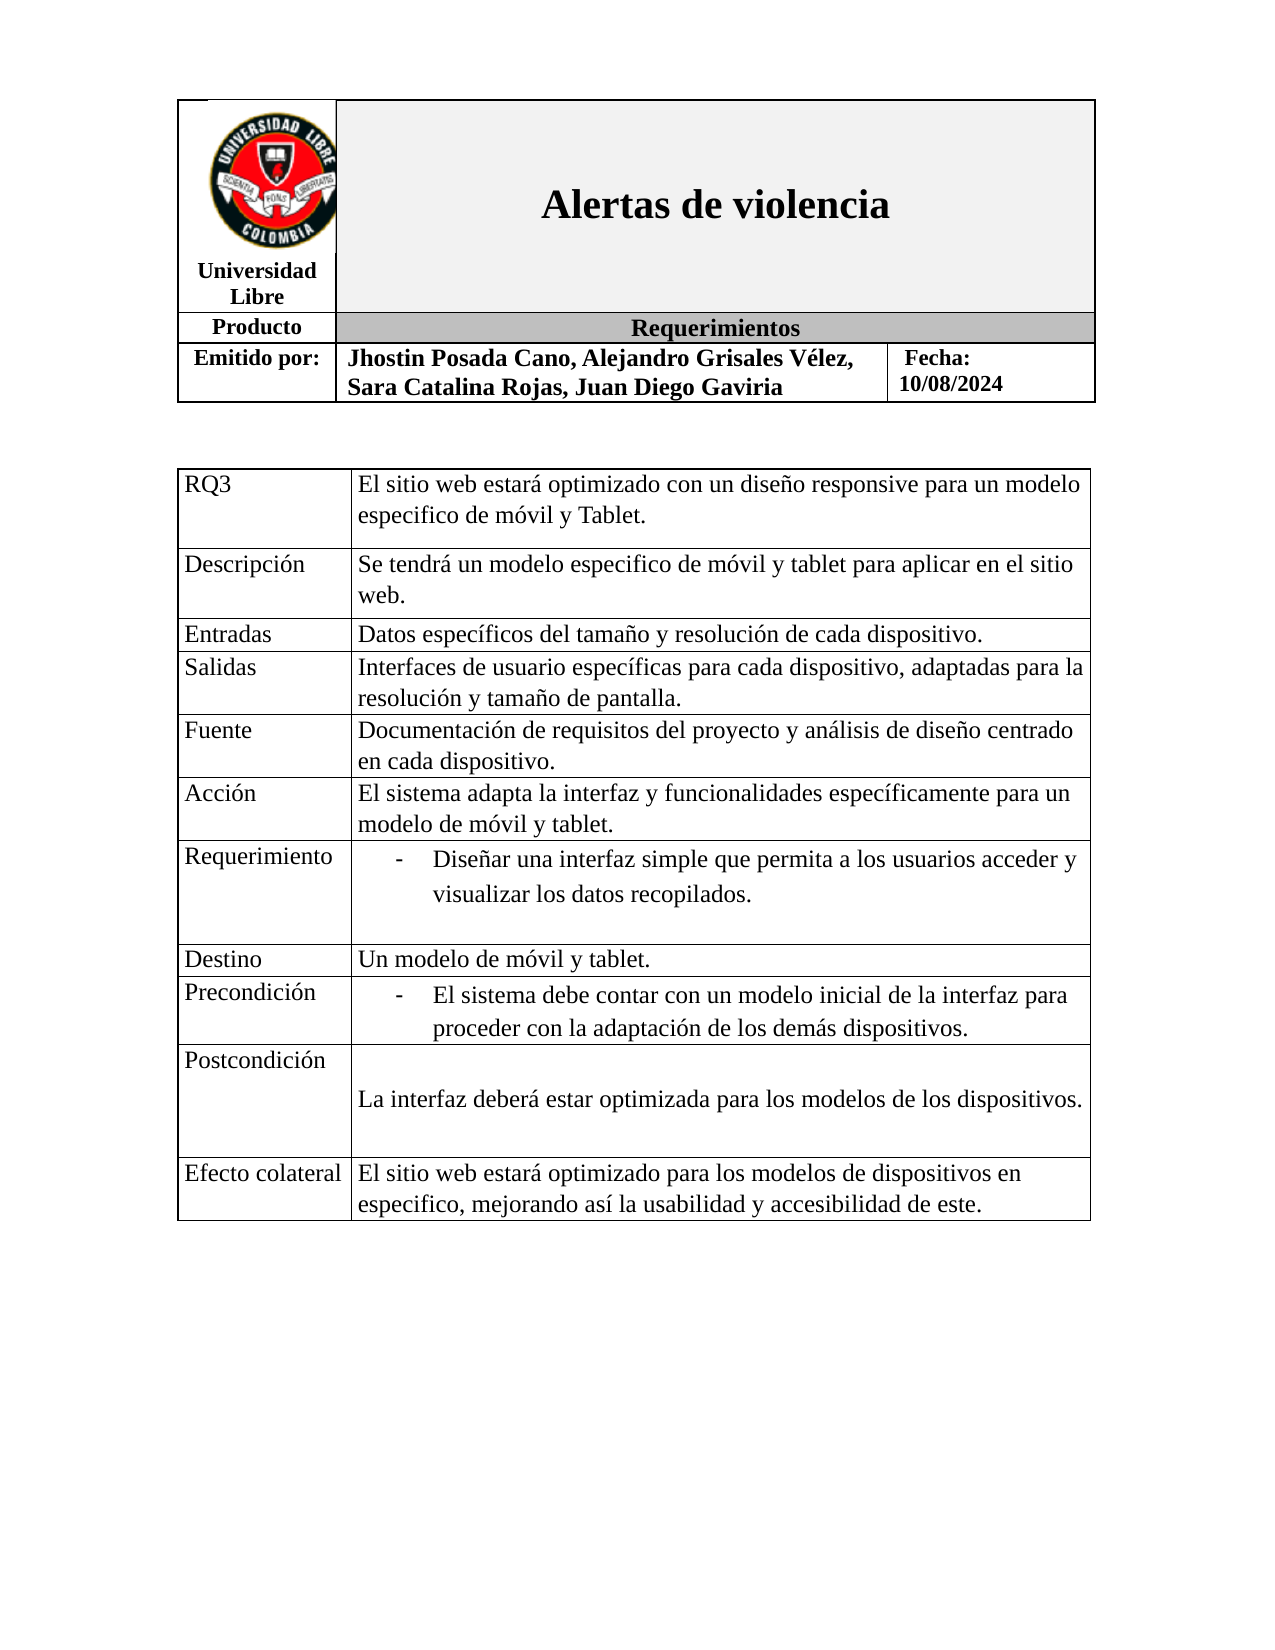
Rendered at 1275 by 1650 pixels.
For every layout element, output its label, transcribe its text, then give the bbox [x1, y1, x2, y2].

table_cell Datos específicos del tamaño y resolución de cada dispositivo. [352, 619, 1090, 651]
table_cell Interfaces de usuario específicas para cada dispositivo, adaptadas para la resolución y tamaño de pantalla. [352, 652, 1090, 714]
table_cell Diseñar una interfaz simple que permita a los usuarios acceder y visualizar los datos recopilados. [352, 841, 1090, 943]
table_cell Efecto colateral [179, 1158, 351, 1220]
table_cell El sitio web estará optimizado para los modelos de dispositivos en especifico, mejorando así la usabilidad y accesibilidad de este. [352, 1158, 1090, 1220]
table_cell Documentación de requisitos del proyecto y análisis de diseño centrado en cada dispositivo. [352, 715, 1090, 777]
table_cell Requerimiento [179, 841, 351, 943]
table_cell Se tendrá un modelo especifico de móvil y tablet para aplicar en el sitio web. [352, 549, 1090, 618]
table_cell La interfaz deberá estar optimizada para los modelos de los dispositivos. [352, 1045, 1090, 1157]
table_header El sitio web estará optimizado con un diseño responsive para un modelo especifico de móvil y Tablet. [352, 470, 1090, 548]
table_header RQ3 [179, 470, 351, 548]
table_cell El sistema adapta la interfaz y funcionalidades específicamente para un modelo de móvil y tablet. [352, 778, 1090, 840]
table_cell Entradas [179, 619, 351, 651]
table_cell El sistema debe contar con un modelo inicial de la interfaz para proceder con la adaptación de los demás dispositivos. [352, 977, 1090, 1044]
table_cell Precondición [179, 977, 351, 1044]
table_cell Acción [179, 778, 351, 840]
table_cell Postcondición [179, 1045, 351, 1157]
table_cell Un modelo de móvil y tablet. [352, 945, 1090, 976]
table_cell Salidas [179, 652, 351, 714]
table_cell Descripción [179, 549, 351, 618]
table_cell Destino [179, 945, 351, 976]
table_cell Fuente [179, 715, 351, 777]
